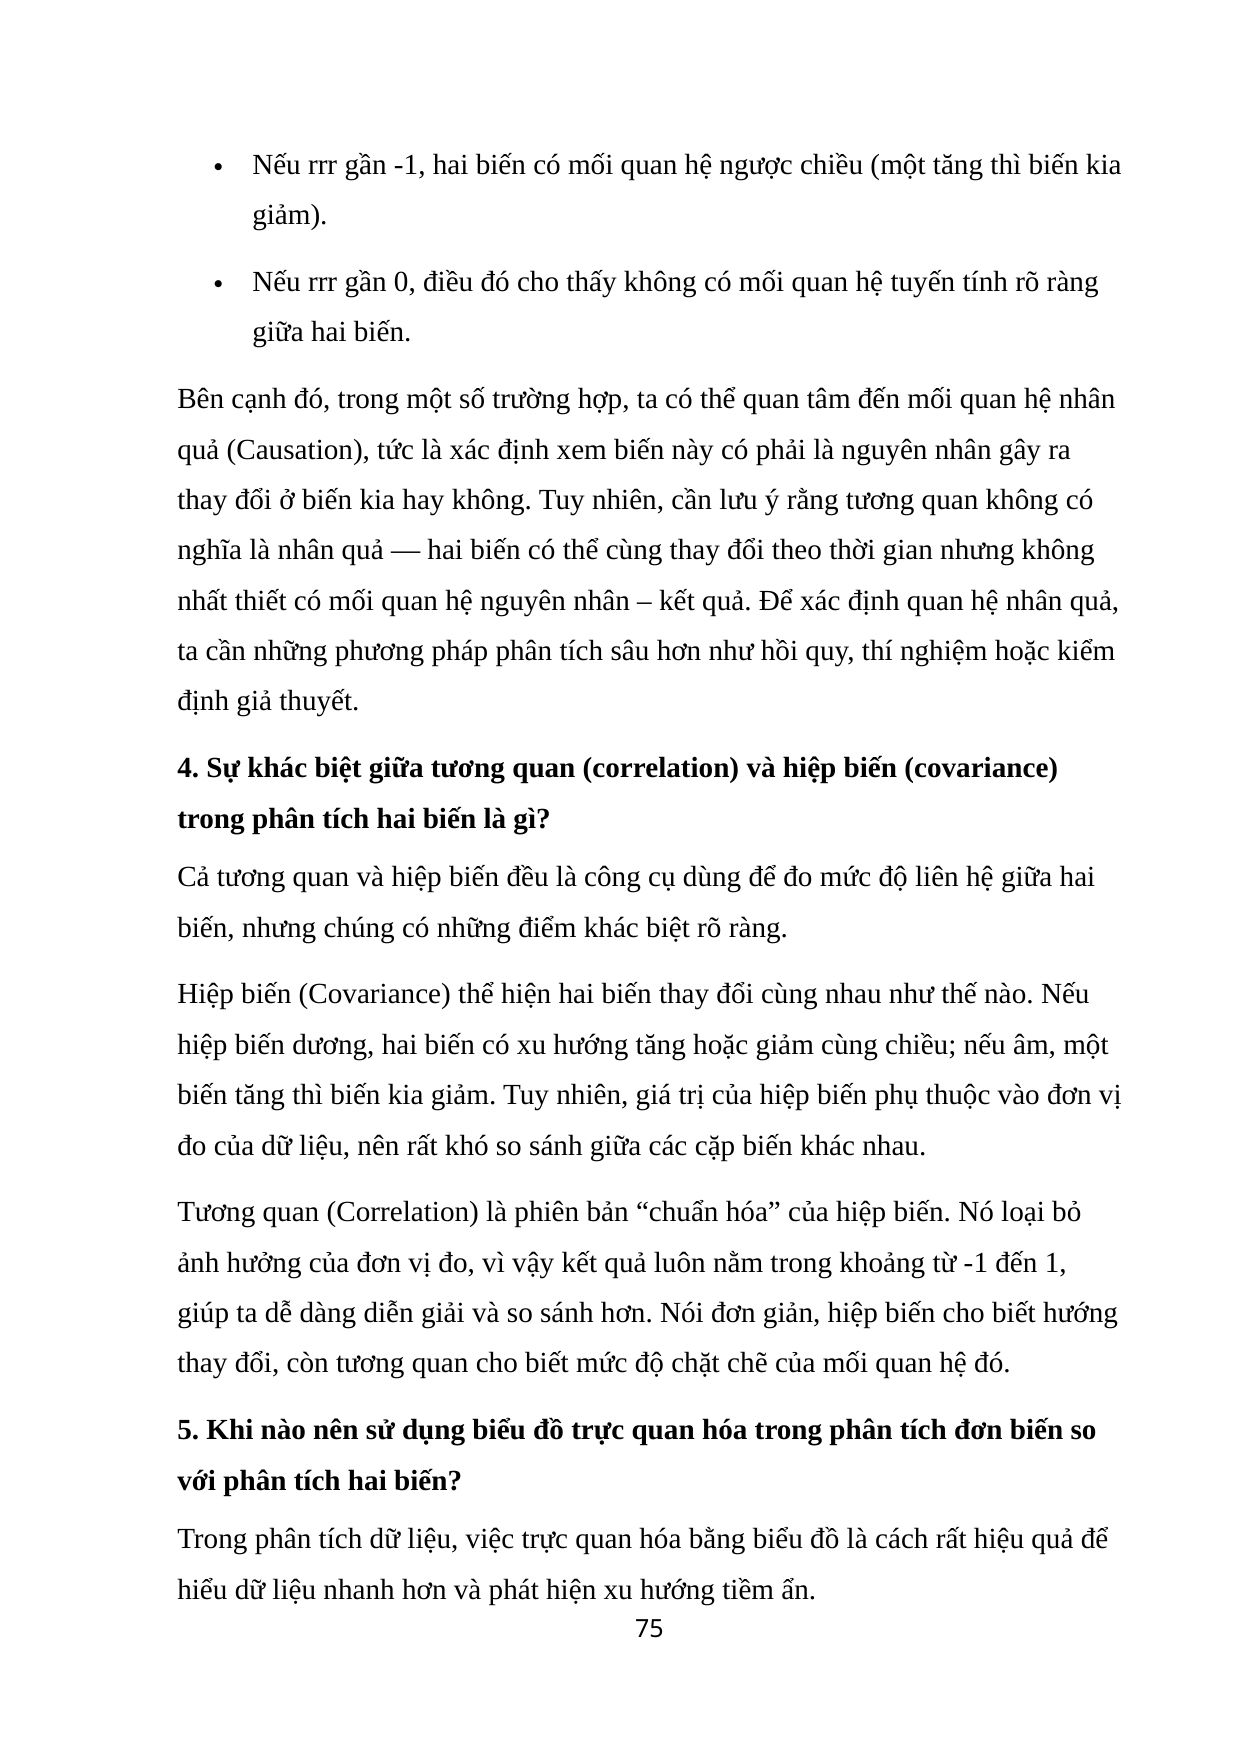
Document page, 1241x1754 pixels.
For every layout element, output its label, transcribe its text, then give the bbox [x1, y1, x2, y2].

text Bên cạnh đó, trong một số trường hợp, ta có thể quan tâm đến mối quan hệ nhân quả (Causation), tức là xác định xem biến này có phải là nguyên nhân gây ra thay đổi ở biến kia hay không. Tuy nhiên, cần lưu ý rằng tương quan không có nghĩa là nhân quả — hai biến có thể cùng thay đổi theo thời gian nhưng không nhất thiết có mối quan hệ nguyên nhân – kết quả. Để xác định quan hệ nhân quả, ta cần những phương pháp phân tích sâu hơn như hồi quy, thí nghiệm hoặc kiểm định giả thuyết. [177, 382, 1122, 717]
text Trong phân tích dữ liệu, việc trực quan hóa bằng biểu đồ là cách rất hiệu quả để hiểu dữ liệu nhanh hơn và phát hiện xu hướng tiềm ẩn. [177, 1521, 1122, 1605]
text Tương quan (Correlation) là phiên bản “chuẩn hóa” của hiệp biến. Nó loại bỏ ảnh hưởng của đơn vị đo, vì vậy kết quả luôn nằm trong khoảng từ -1 đến 1, giúp ta dễ dàng diễn giải và so sánh hơn. Nói đơn giản, hiệp biến cho biết hướng thay đổi, còn tương quan cho biết mức độ chặt chẽ của mối quan hệ đó. [177, 1194, 1122, 1379]
subtitle 5. Khi nào nên sử dụng biểu đồ trực quan hóa trong phân tích đơn biến so với phân tích hai biến? [177, 1412, 1122, 1496]
list Nếu rrr gần 0, điều đó cho thấy không có mối quan hệ tuyến tính rõ ràng giữa hai biến. [214, 264, 1122, 348]
list Nếu rrr gần -1, hai biến có mối quan hệ ngược chiều (một tăng thì biến kia giảm). [214, 147, 1122, 231]
subtitle 4. Sự khác biệt giữa tương quan (correlation) và hiệp biến (covariance) trong phân tích hai biến là gì? [177, 750, 1122, 834]
text Hiệp biến (Covariance) thể hiện hai biến thay đổi cùng nhau như thế nào. Nếu hiệp biến dương, hai biến có xu hướng tăng hoặc giảm cùng chiều; nếu âm, một biến tăng thì biến kia giảm. Tuy nhiên, giá trị của hiệp biến phụ thuộc vào đơn vị đo của dữ liệu, nên rất khó so sánh giữa các cặp biến khác nhau. [177, 977, 1122, 1161]
text Cả tương quan và hiệp biến đều là công cụ dùng để đo mức độ liên hệ giữa hai biến, nhưng chúng có những điểm khác biệt rõ ràng. [177, 859, 1122, 943]
